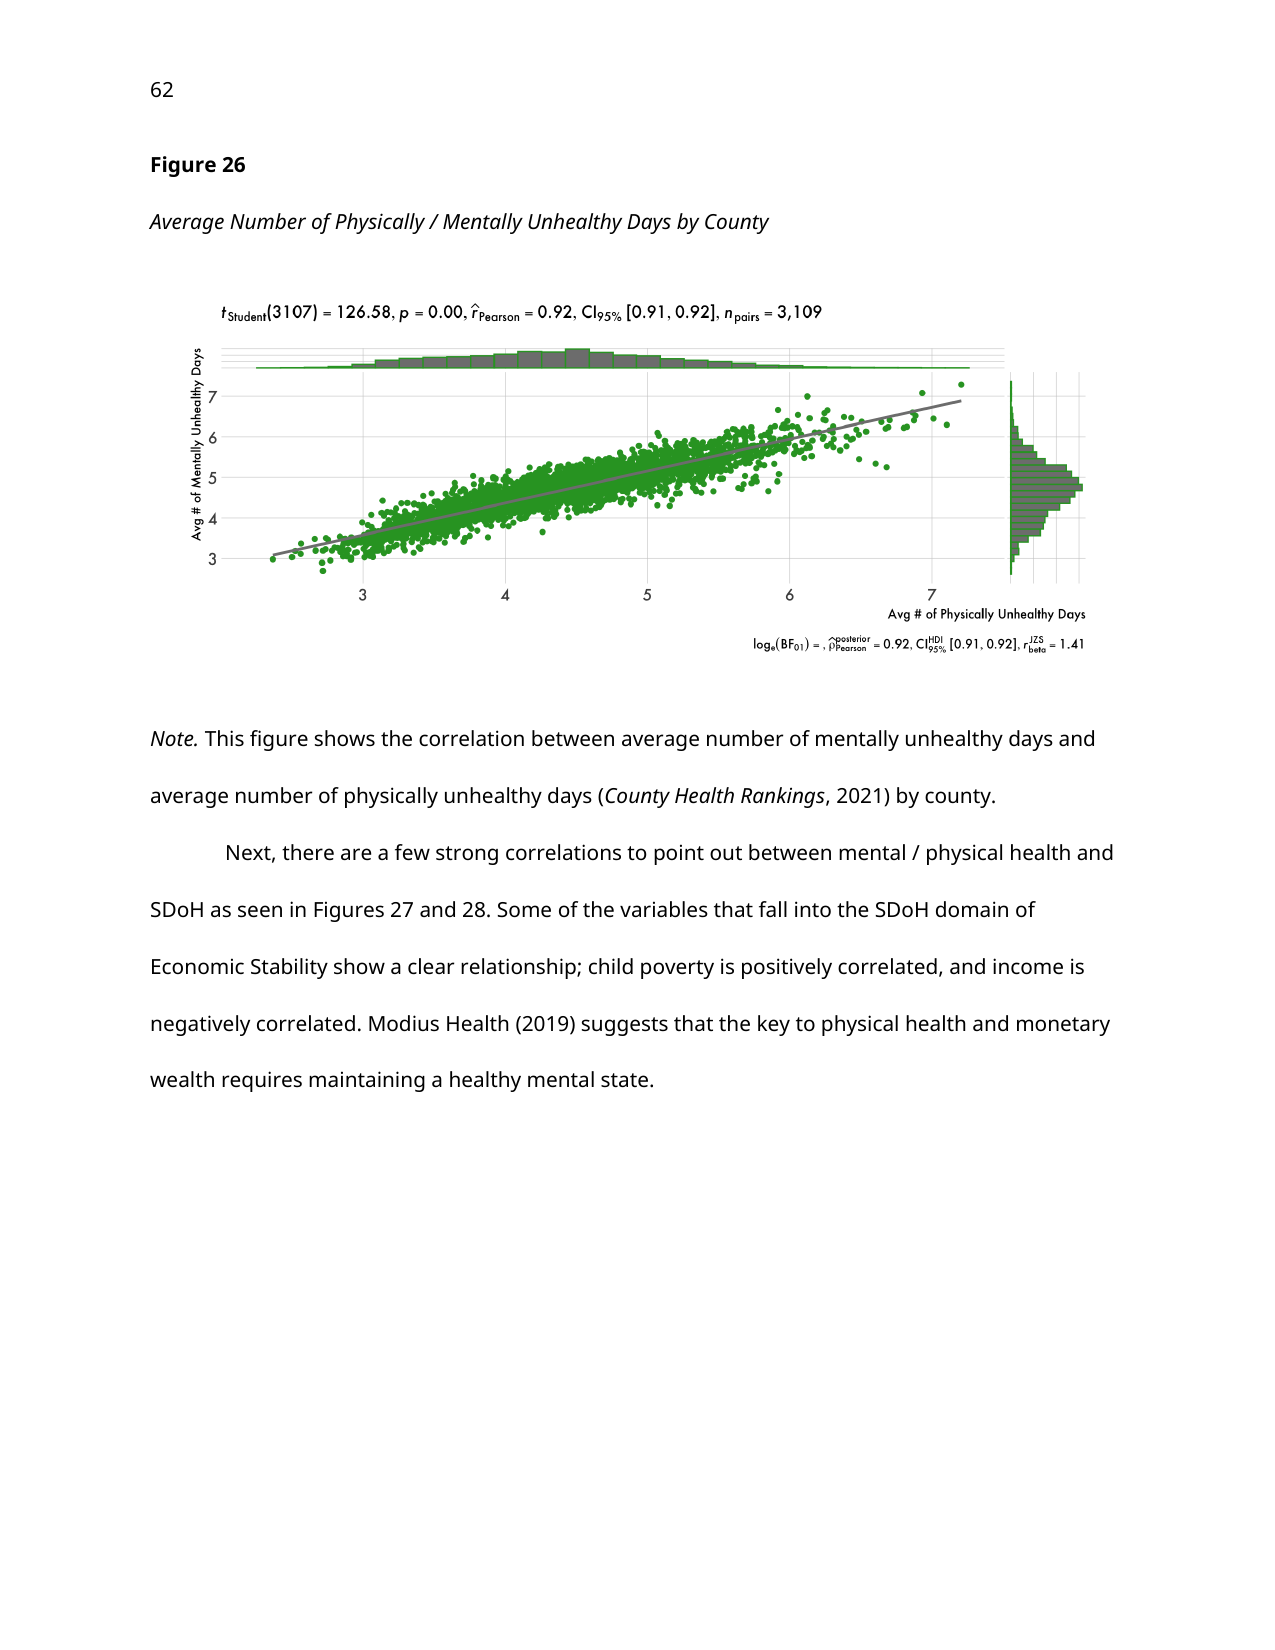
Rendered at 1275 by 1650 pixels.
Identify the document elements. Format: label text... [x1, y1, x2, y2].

text Next, there are a few strong correlations to point out between mental / physical health and SDoH as seen in Figures 27 and 28. Some of the variables that fall into the SDoH domain of Economic Stability show a clear relationship; child poverty is positively correlated, and income is negatively correlated. Modius Health (2019) suggests that the key to physical health and monetary wealth requires maintaining a healthy mental state. [150, 838, 1125, 1094]
text Figure 26 [150, 150, 1125, 178]
text Average Number of Physically / Mentally Unhealthy Days by County [150, 207, 1125, 235]
text Note. This figure shows the correlation between average number of mentally unhealthy days and average number of physically unhealthy days (County Health Rankings, 2021) by county. [150, 724, 1125, 809]
picture [150, 263, 1125, 696]
